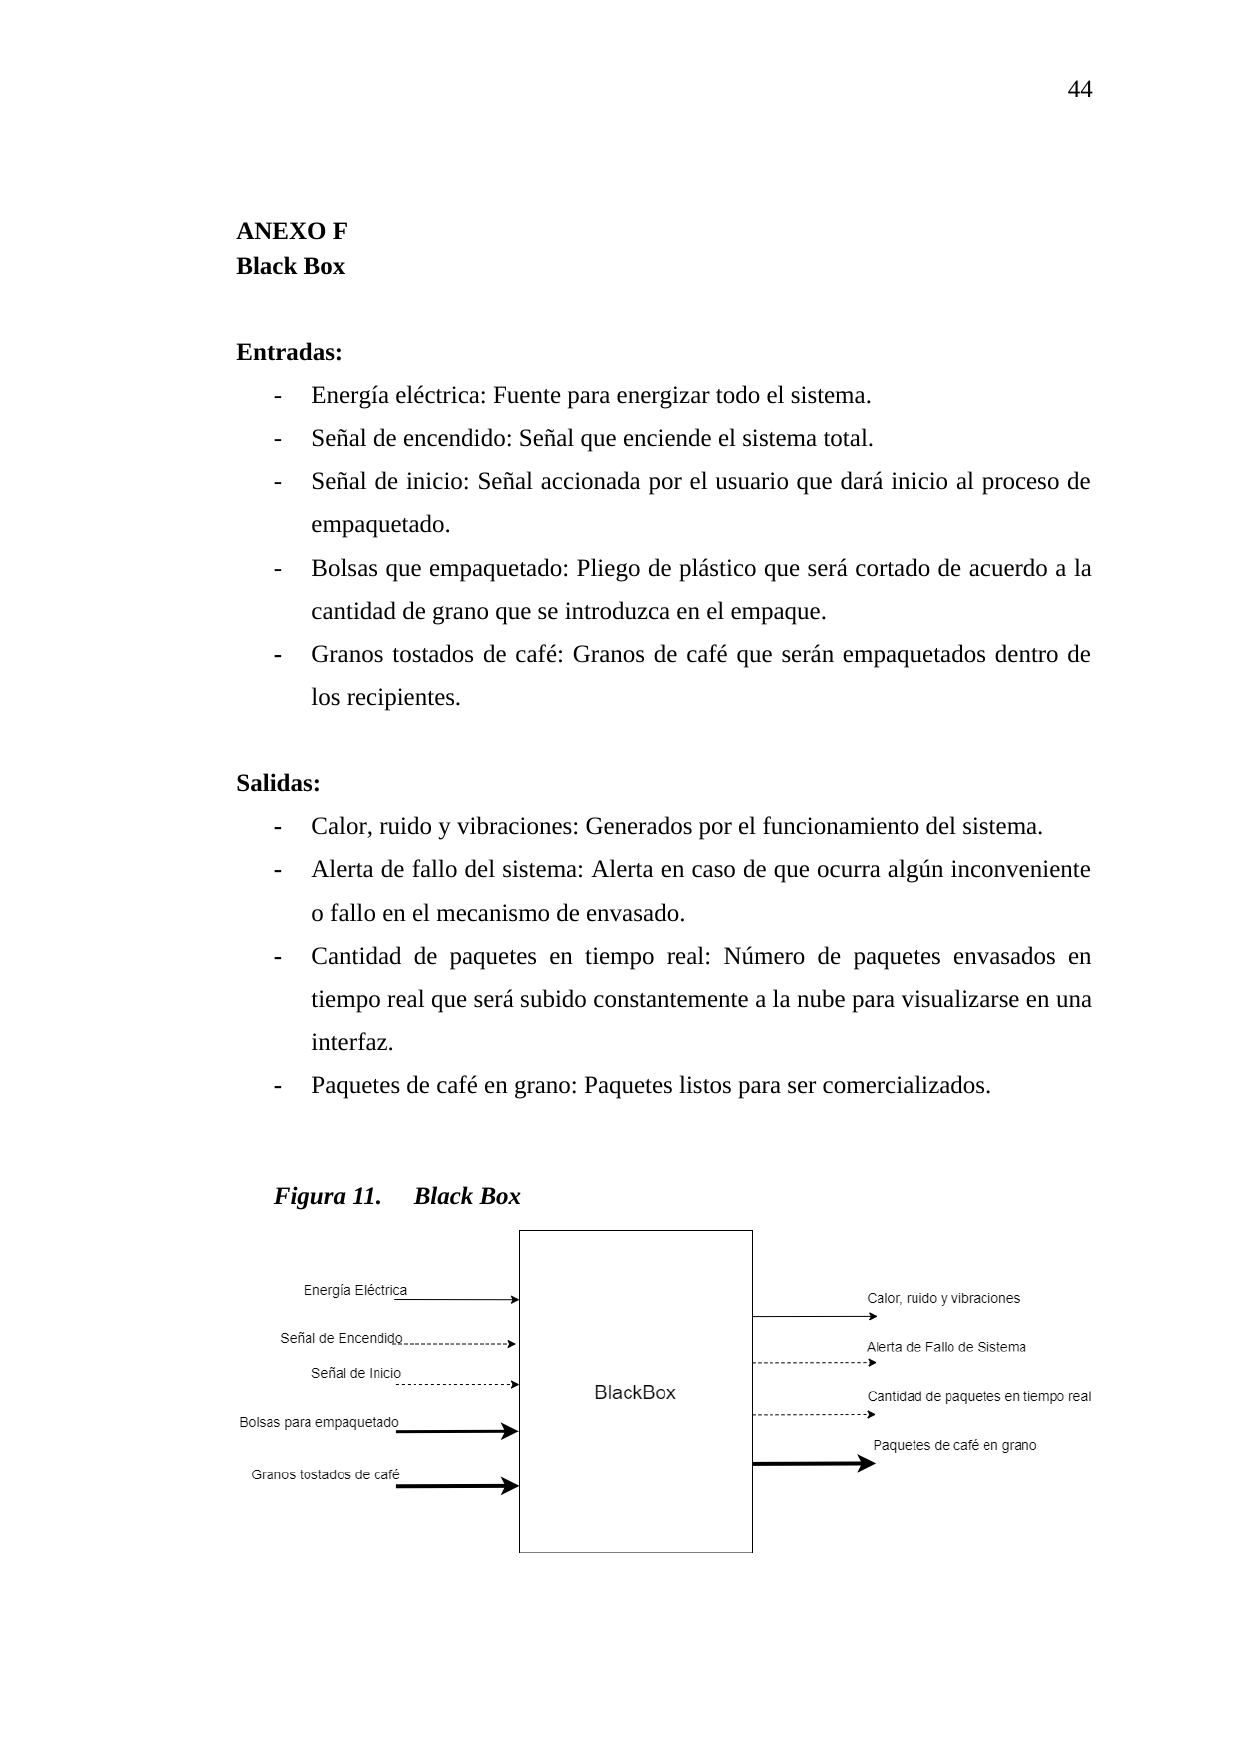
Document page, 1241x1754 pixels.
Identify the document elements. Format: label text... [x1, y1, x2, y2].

subtitle ANEXO F [236, 216, 1092, 244]
text Salidas: [236, 768, 1092, 797]
text Entradas: [236, 337, 1092, 366]
list Bolsas que empaquetado: Pliego de plástico que será cortado de acuerdo a la cantidad de grano que se introduzca en el empaque. [274, 553, 1092, 624]
list Señal de inicio: Señal accionada por el usuario que dará inicio al proceso de empaquetado. [274, 466, 1092, 538]
picture [236, 1230, 1093, 1553]
text Black Box [274, 1181, 1092, 1210]
list Energía eléctrica: Fuente para energizar todo el sistema. [274, 380, 1092, 409]
list Granos tostados de café: Granos de café que serán empaquetados dentro de los recipientes. [274, 639, 1092, 711]
list Cantidad de paquetes en tiempo real: Número de paquetes envasados en tiempo real que será subido constantemente a la nube para visualizarse en una interfaz. [274, 941, 1092, 1056]
list Calor, ruido y vibraciones: Generados por el funcionamiento del sistema. [274, 811, 1092, 840]
list Paquetes de café en grano: Paquetes listos para ser comercializados. [274, 1070, 1092, 1099]
list Alerta de fallo del sistema: Alerta en caso de que ocurra algún inconveniente o fallo en el mecanismo de envasado. [274, 854, 1092, 926]
text Black Box [236, 251, 1092, 279]
list Señal de encendido: Señal que enciende el sistema total. [274, 423, 1092, 452]
